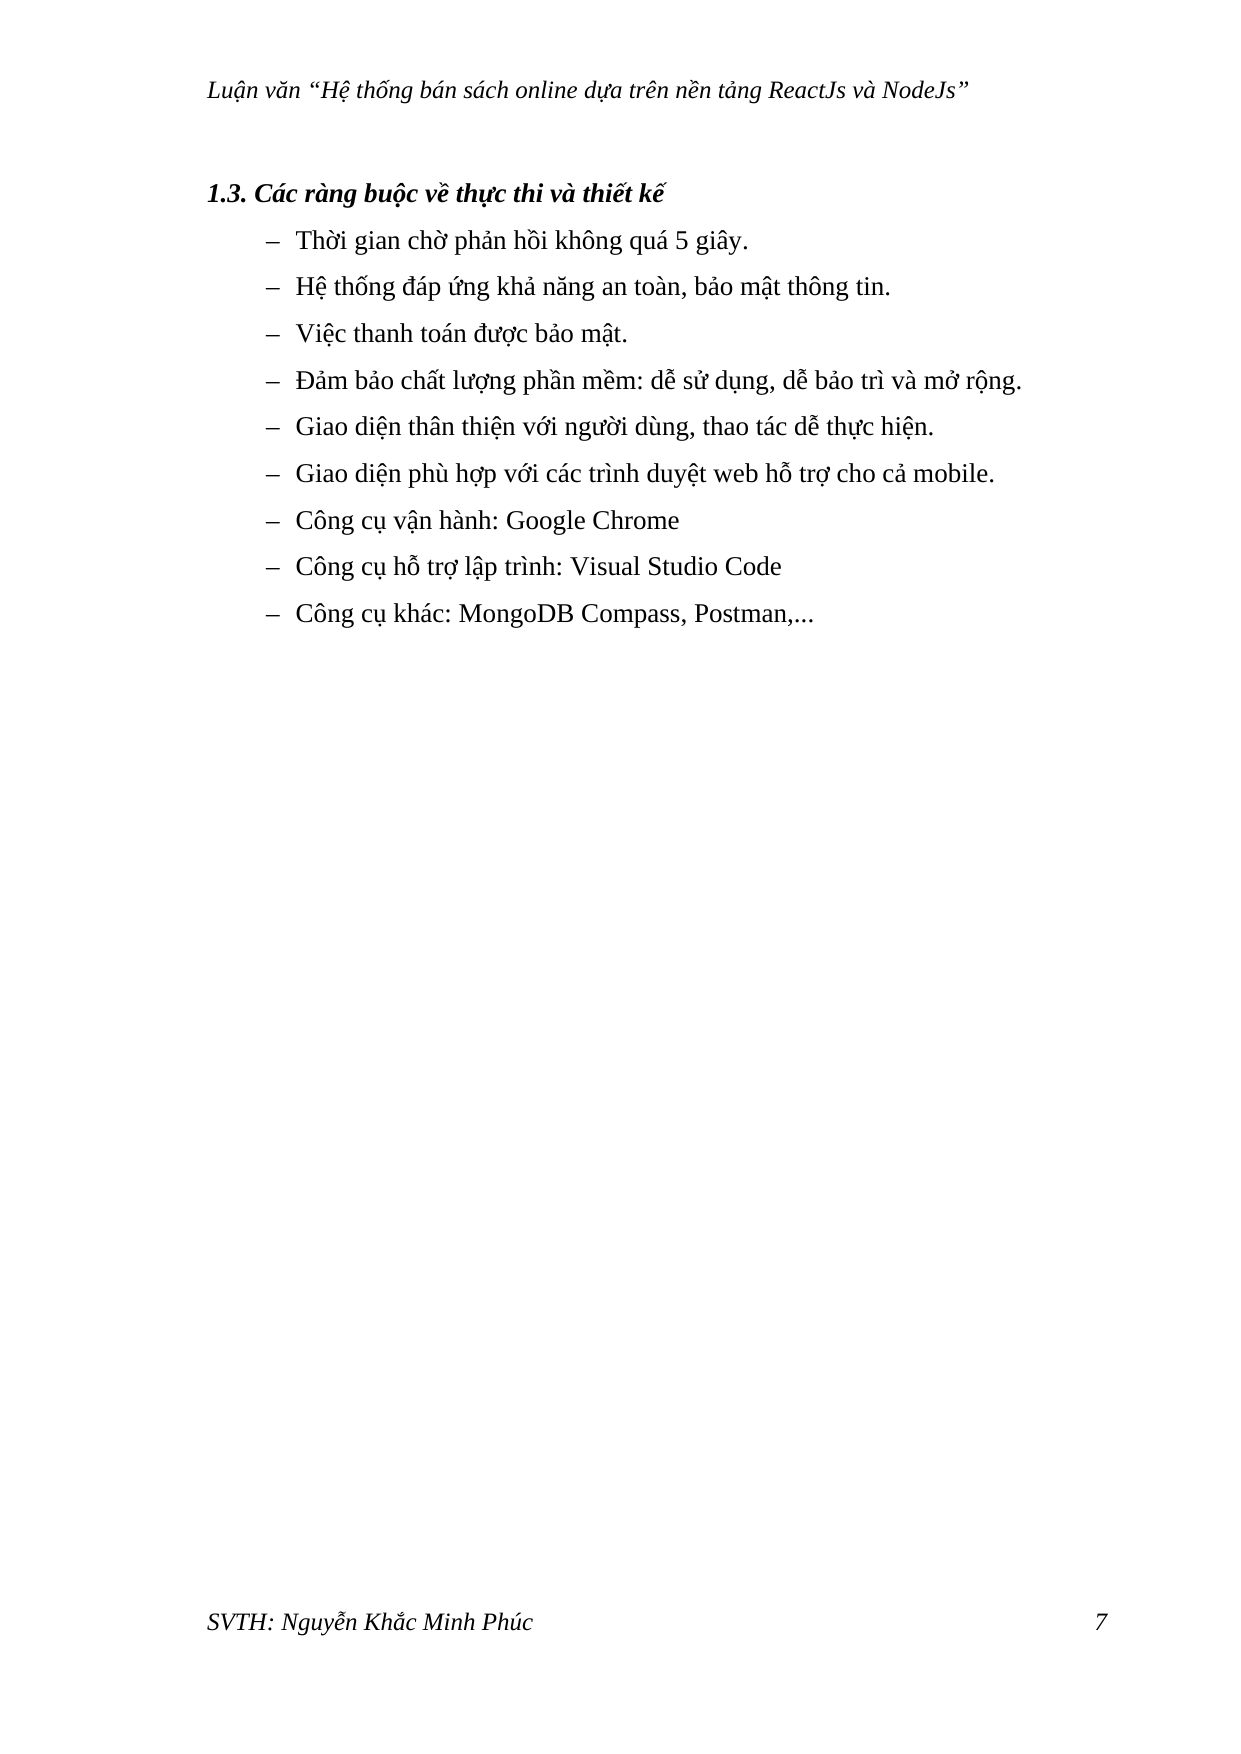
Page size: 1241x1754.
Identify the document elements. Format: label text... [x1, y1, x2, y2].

list Thời gian chờ phản hồi không quá 5 giây. [207, 224, 1122, 255]
list Đảm bảo chất lượng phần mềm: dễ sử dụng, dễ bảo trì và mở rộng. [207, 364, 1122, 395]
list Công cụ vận hành: Google Chrome [207, 504, 1122, 535]
list Công cụ hỗ trợ lập trình: Visual Studio Code [207, 551, 1122, 582]
list Việc thanh toán được bảo mật. [207, 317, 1122, 348]
text 1.3. Các ràng buộc về thực thi và thiết kế [207, 177, 1122, 208]
list Giao diện thân thiện với người dùng, thao tác dễ thực hiện. [207, 411, 1122, 442]
list Hệ thống đáp ứng khả năng an toàn, bảo mật thông tin. [207, 271, 1122, 302]
list Giao diện phù hợp với các trình duyệt web hỗ trợ cho cả mobile. [207, 457, 1122, 488]
list Công cụ khác: MongoDB Compass, Postman,... [207, 597, 1122, 628]
